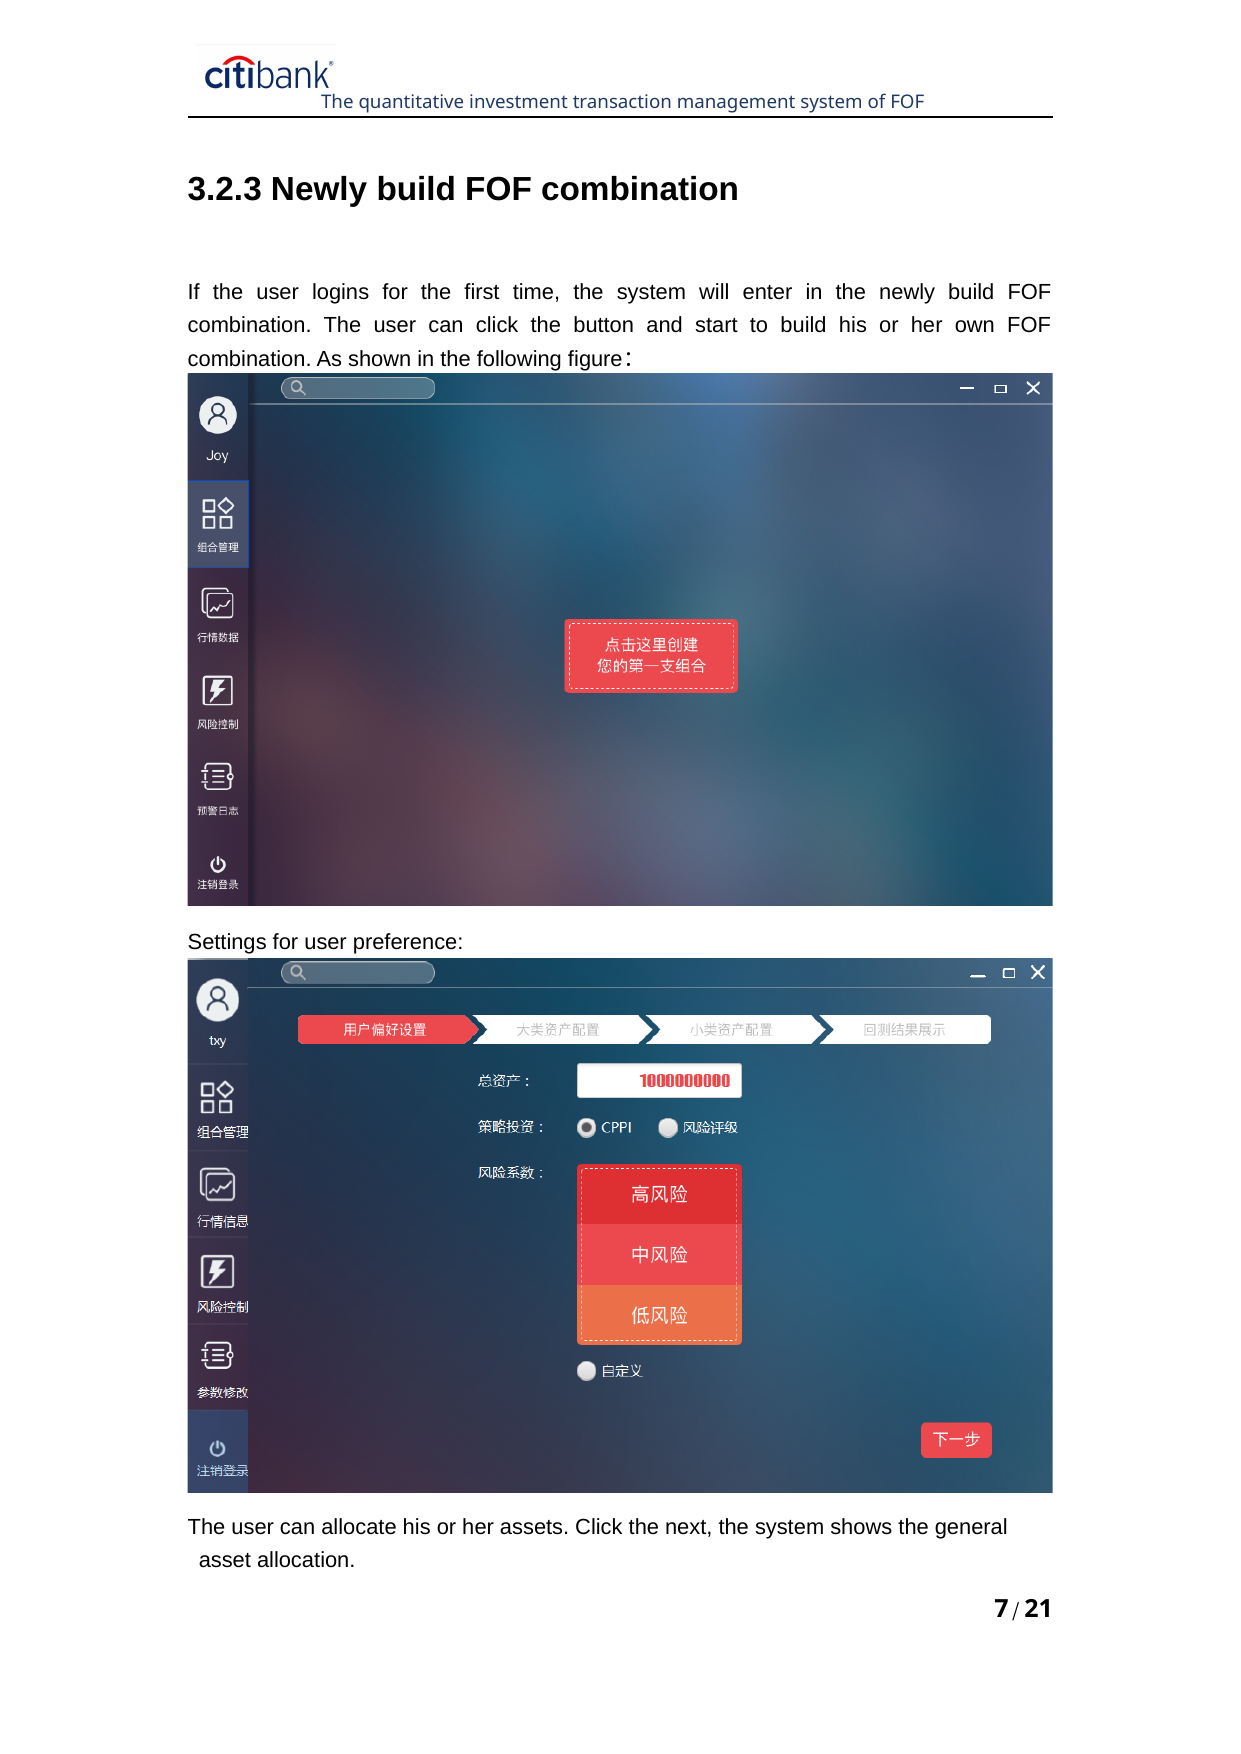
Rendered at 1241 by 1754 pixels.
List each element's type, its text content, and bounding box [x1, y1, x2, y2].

subtitle 3.2.3 Newly build FOF combination [187, 156, 1053, 221]
text The user can allocate his or her assets. Click the next, the system shows the general asset allocation. [187, 1511, 1053, 1576]
picture [195, 44, 337, 99]
text Settings for user preference: [187, 926, 1053, 958]
text If the user logins for the first time, the system will enter in the newly build FOF combination. The user can click the button and start to build his or her own FOF combination. As shown in the following figure： [187, 276, 1053, 373]
picture [187, 373, 1053, 906]
picture [187, 958, 1053, 1493]
